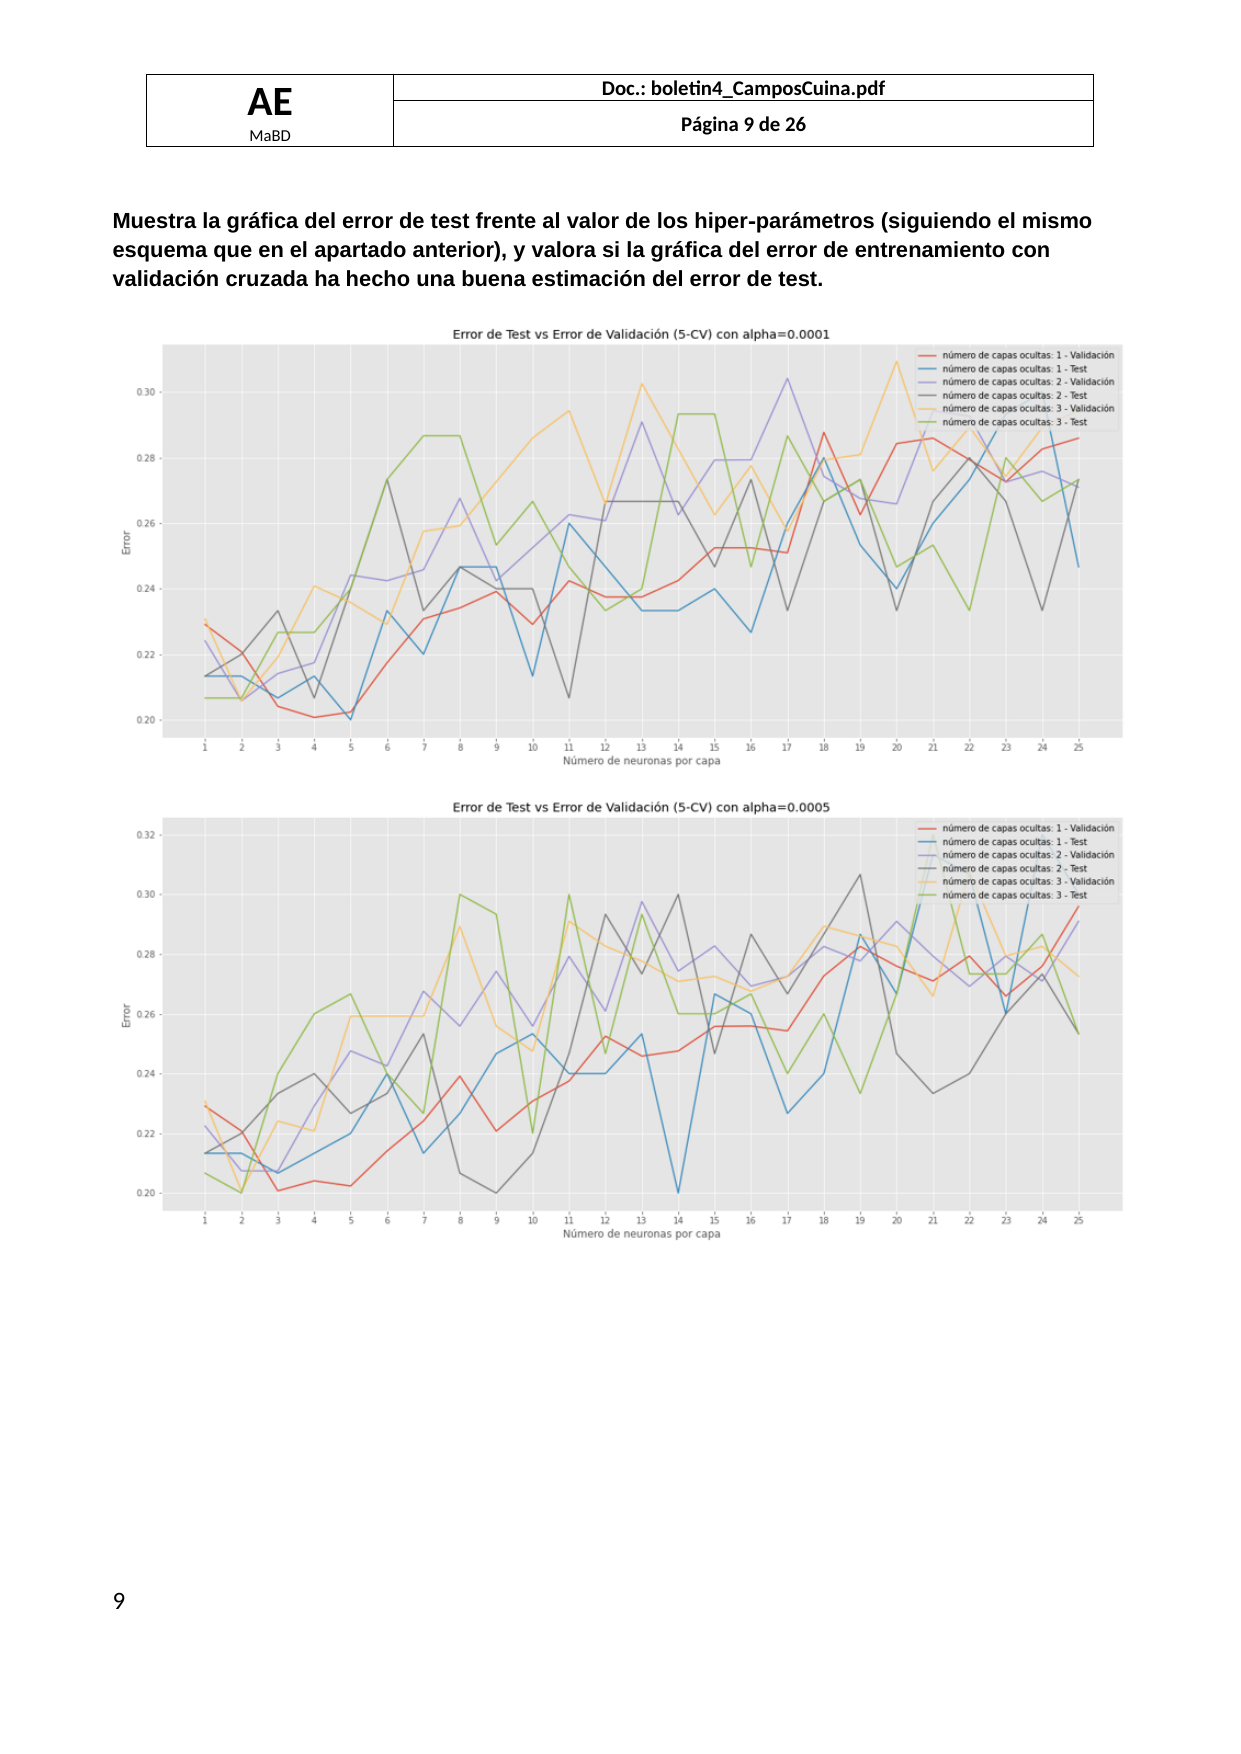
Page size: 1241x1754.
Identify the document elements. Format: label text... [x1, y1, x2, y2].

picture [112, 307, 1128, 1264]
text Muestra la gráfica del error de test frente al valor de los hiper‐parámetros (siguiendo el mismo esquema que en el apartado anterior), y valora si la gráfica del error de entrenamiento con validación cruzada ha hecho una buena estimación del error de test. [112, 207, 1128, 291]
